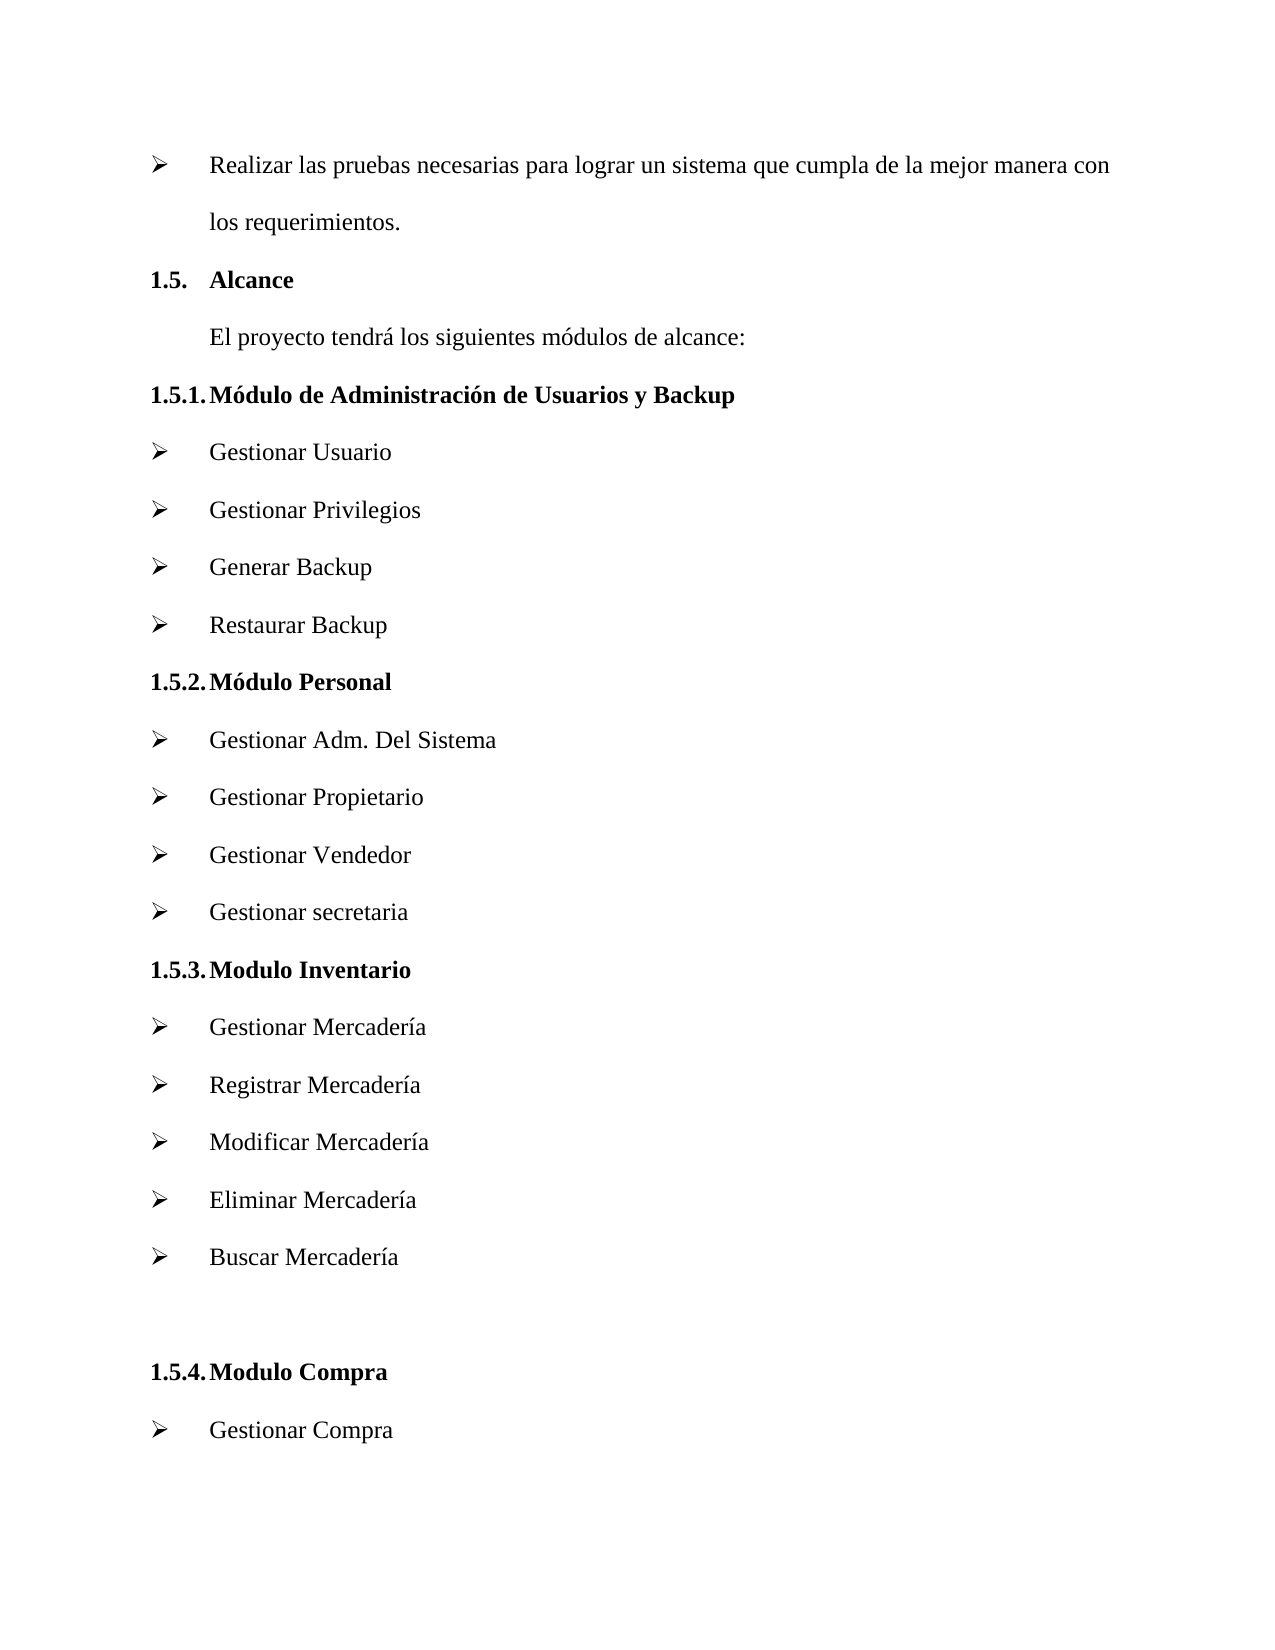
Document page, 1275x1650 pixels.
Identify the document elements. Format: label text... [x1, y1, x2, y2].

list Módulo Personal [150, 667, 1125, 696]
list Restaurar Backup [150, 610, 1125, 639]
list Modulo Inventario [150, 955, 1125, 984]
list El proyecto tendrá los siguientes módulos de alcance: [209, 322, 1125, 351]
list Modificar Mercadería [150, 1127, 1125, 1156]
list Módulo de Administración de Usuarios y Backup [150, 380, 1125, 409]
list Eliminar Mercadería [150, 1185, 1125, 1214]
list Alcance [150, 265, 1125, 294]
list Realizar las pruebas necesarias para lograr un sistema que cumpla de la mejor manera con los requerimientos. [150, 150, 1125, 236]
list Gestionar Propietario [150, 782, 1125, 811]
list Buscar Mercadería [150, 1242, 1125, 1271]
list Gestionar Mercadería [150, 1012, 1125, 1041]
list Gestionar Usuario [150, 437, 1125, 466]
list Generar Backup [150, 552, 1125, 581]
list Registrar Mercadería [150, 1070, 1125, 1099]
list Gestionar Compra [150, 1415, 1125, 1444]
list Gestionar Adm. Del Sistema [150, 725, 1125, 754]
list Gestionar Vendedor [150, 840, 1125, 869]
list Gestionar secretaria [150, 897, 1125, 926]
list Gestionar Privilegios [150, 495, 1125, 524]
list Modulo Compra [150, 1357, 1125, 1386]
